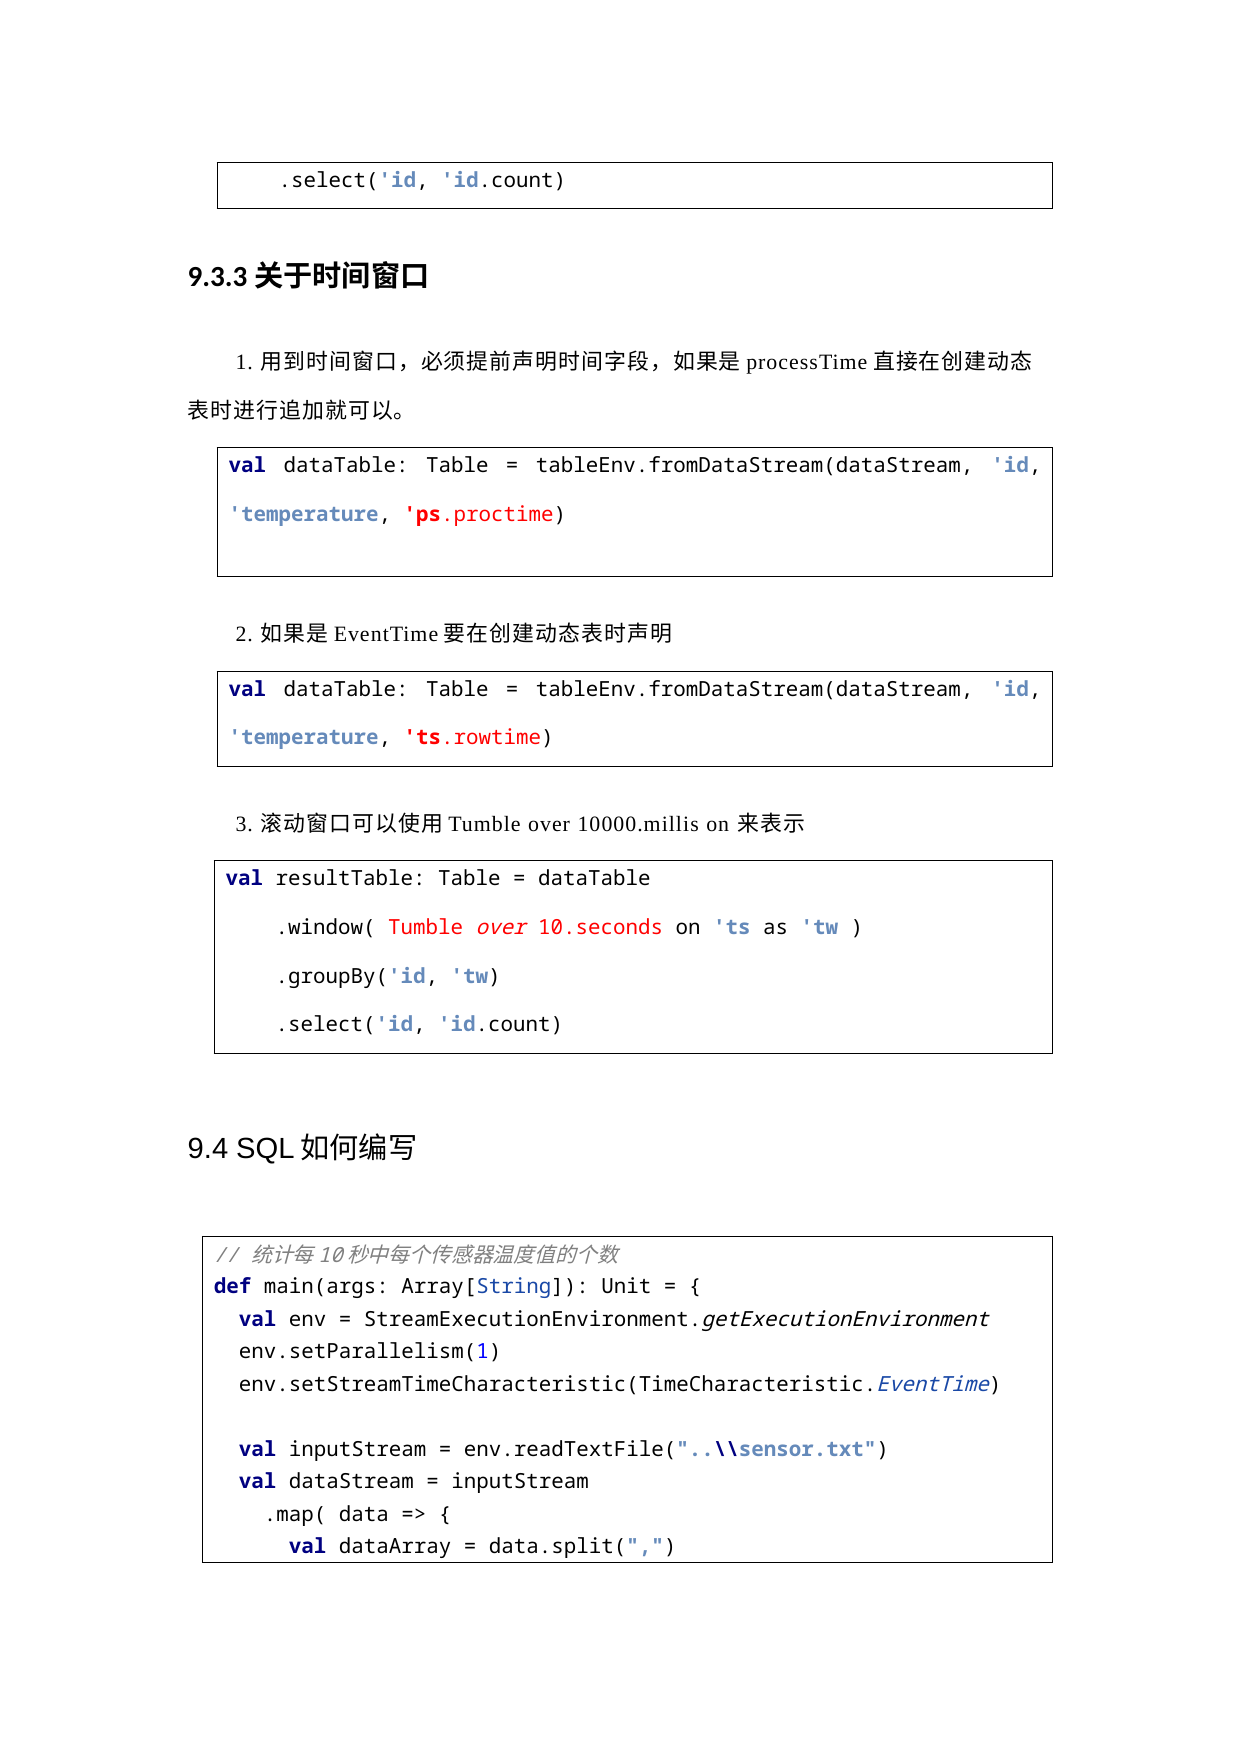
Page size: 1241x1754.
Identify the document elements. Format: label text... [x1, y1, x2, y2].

subtitle 9.3.3 关于时间窗口 [187, 242, 1053, 307]
text 3. 滚动窗口可以使用Tumble over 10000.millis on 来表示 [187, 806, 1053, 838]
text 2. 如果是EventTime要在创建动态表时声明 [187, 616, 1053, 648]
subtitle 9.4 SQL如何编写 [187, 1113, 1053, 1178]
table_header val resultTable: Table = dataTable .window( Tumble over 10.seconds on 'ts as 'tw ) .groupBy('id, 'tw) .select('id, 'id.count) [215, 861, 1052, 1053]
table_header val dataTable: Table = tableEnv.fromDataStream(dataStream, 'id, 'temperature, 'ts.rowtime) [218, 672, 1052, 766]
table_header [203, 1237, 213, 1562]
table_header val dataTable: Table = tableEnv.fromDataStream(dataStream, 'id, 'temperature, 'ps.proctime) [218, 448, 1052, 576]
text 1. 用到时间窗口，必须提前声明时间字段，如果是processTime直接在创建动态表时进行追加就可以。 [187, 343, 1053, 425]
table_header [218, 163, 1052, 208]
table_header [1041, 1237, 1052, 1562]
